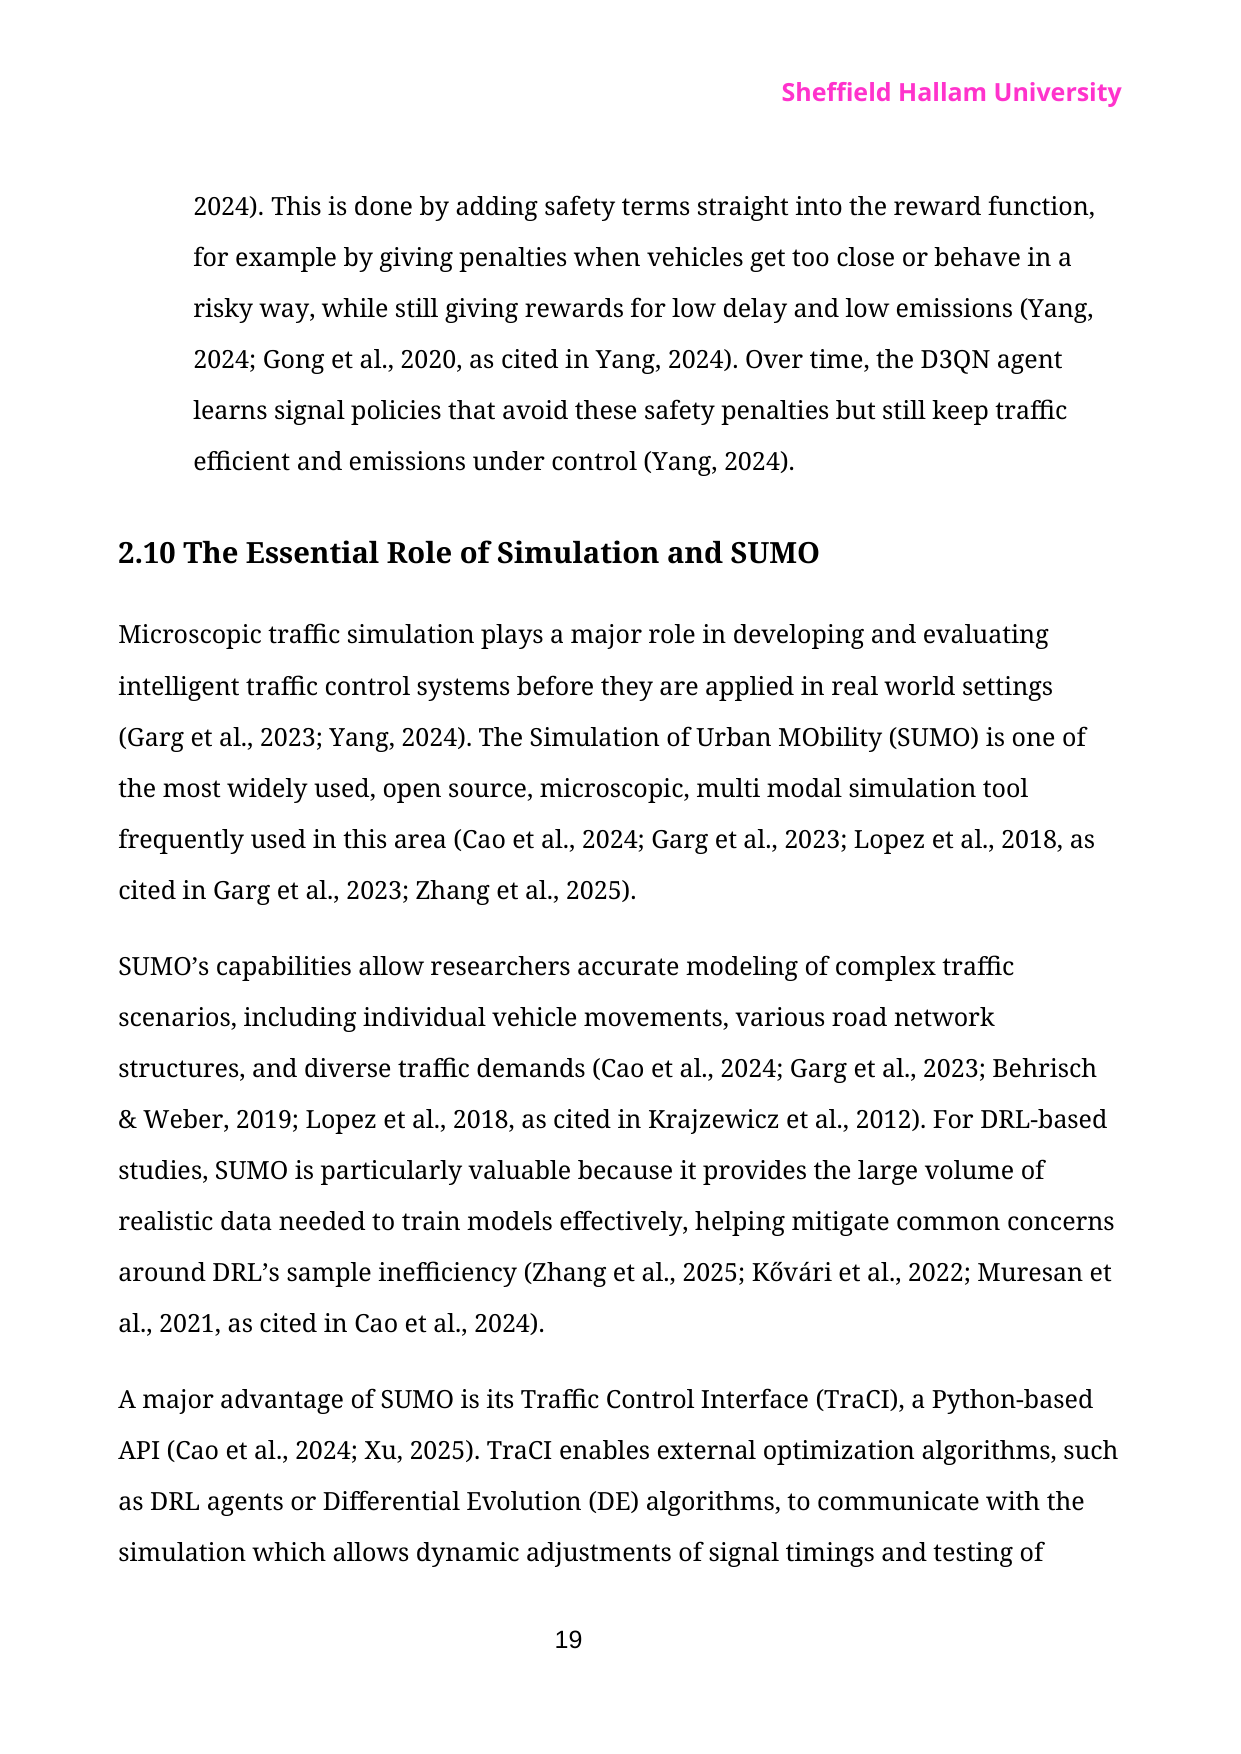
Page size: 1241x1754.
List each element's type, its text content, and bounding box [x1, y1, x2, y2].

text SUMO’s capabilities allow researchers accurate modeling of complex traffic scenarios, including individual vehicle movements, various road network structures, and diverse traffic demands (Cao et al., 2024; Garg et al., 2023; Behrisch & Weber, 2019; Lopez et al., 2018, as cited in Krajzewicz et al., 2012). For DRL-based studies, SUMO is particularly valuable because it provides the large volume of realistic data needed to train models effectively, helping mitigate common concerns around DRL’s sample inefficiency (Zhang et al., 2025; Kővári et al., 2022; Muresan et al., 2021, as cited in Cao et al., 2024). [118, 948, 1122, 1340]
text Microscopic traffic simulation plays a major role in developing and evaluating intelligent traffic control systems before they are applied in real world settings (Garg et al., 2023; Yang, 2024). The Simulation of Urban MObility (SUMO) is one of the most widely used, open source, microscopic, multi modal simulation tool frequently used in this area (Cao et al., 2024; Garg et al., 2023; Lopez et al., 2018, as cited in Garg et al., 2023; Zhang et al., 2025). [118, 617, 1122, 906]
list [156, 189, 1122, 478]
subtitle 2.10 The Essential Role of Simulation and SUMO [118, 533, 997, 572]
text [118, 1382, 1122, 1569]
